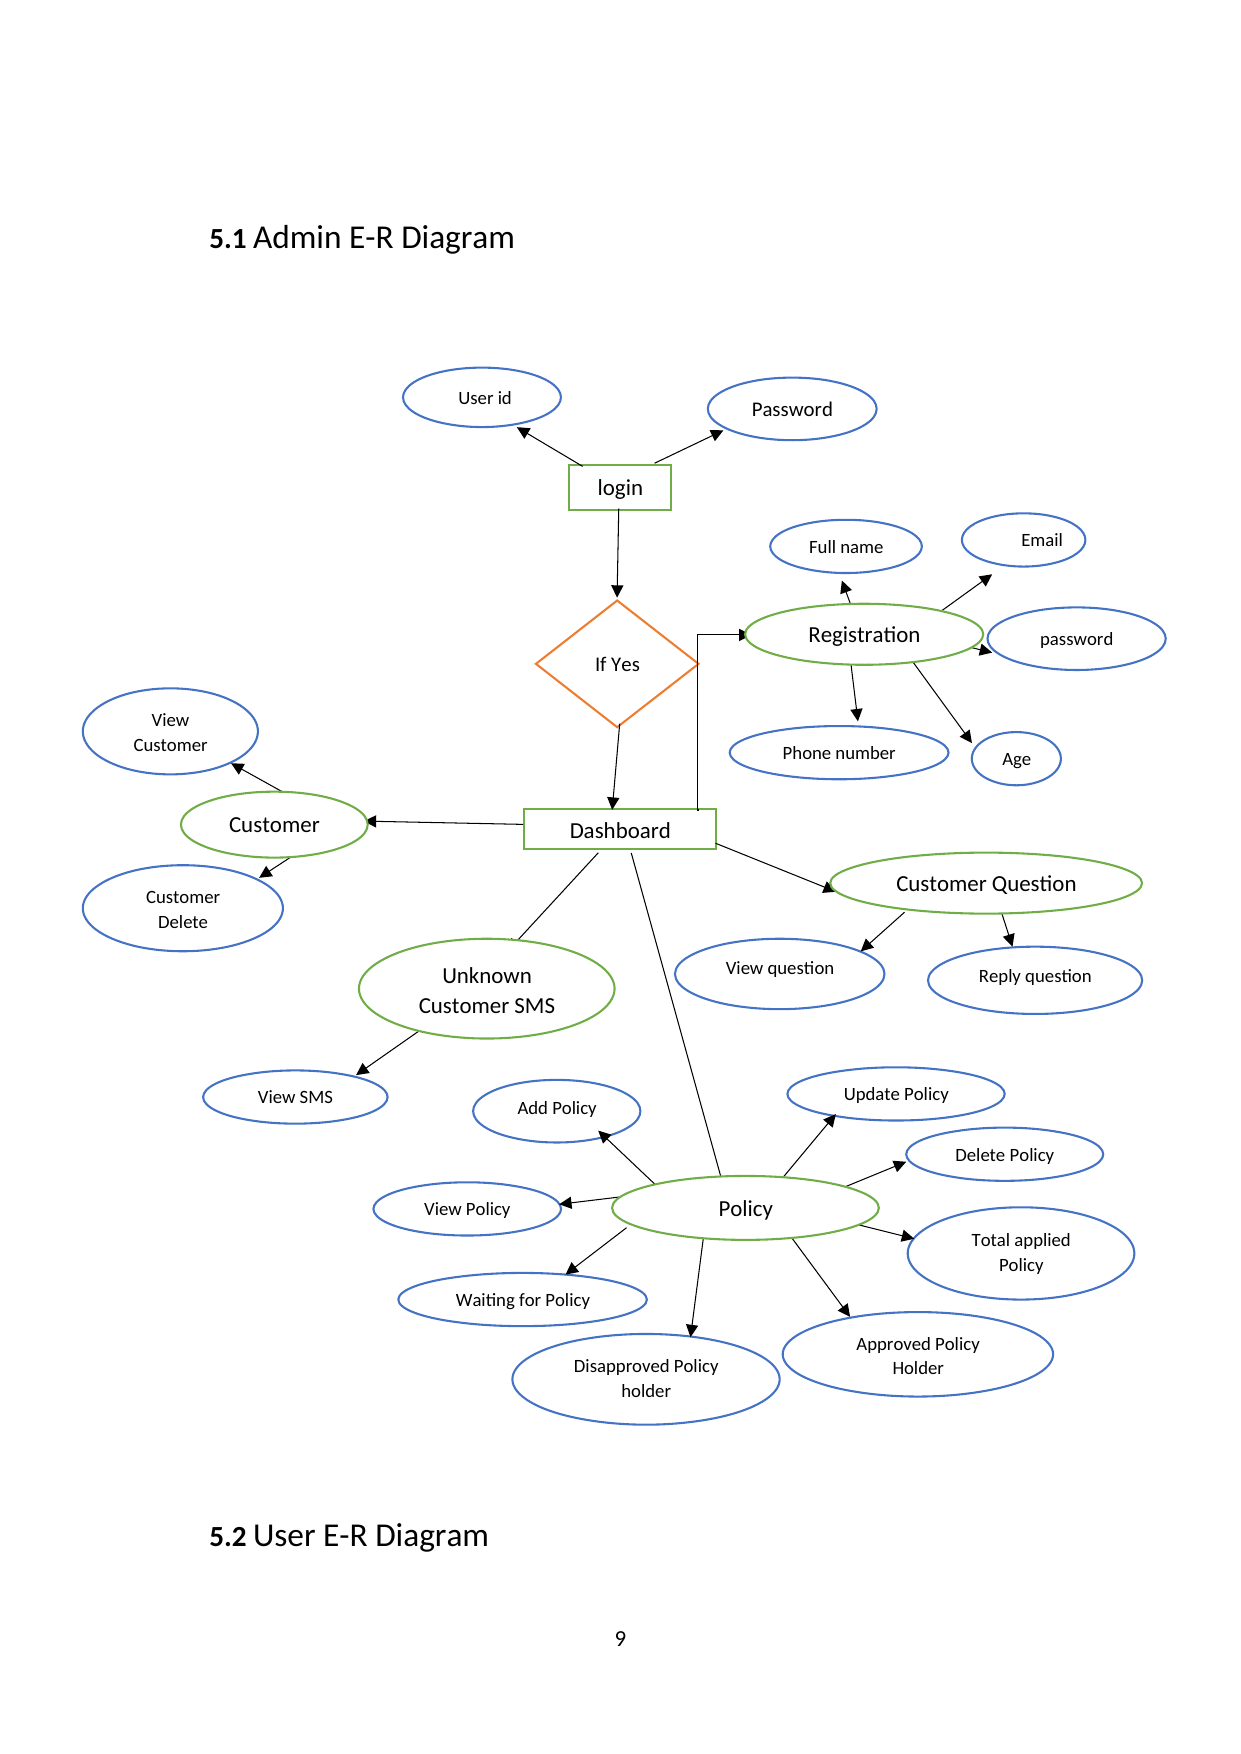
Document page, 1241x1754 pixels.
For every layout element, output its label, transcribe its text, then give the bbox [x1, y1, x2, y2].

list Admin E-R Diagram [209, 216, 1090, 257]
list User E-R Diagram [209, 1514, 1090, 1555]
